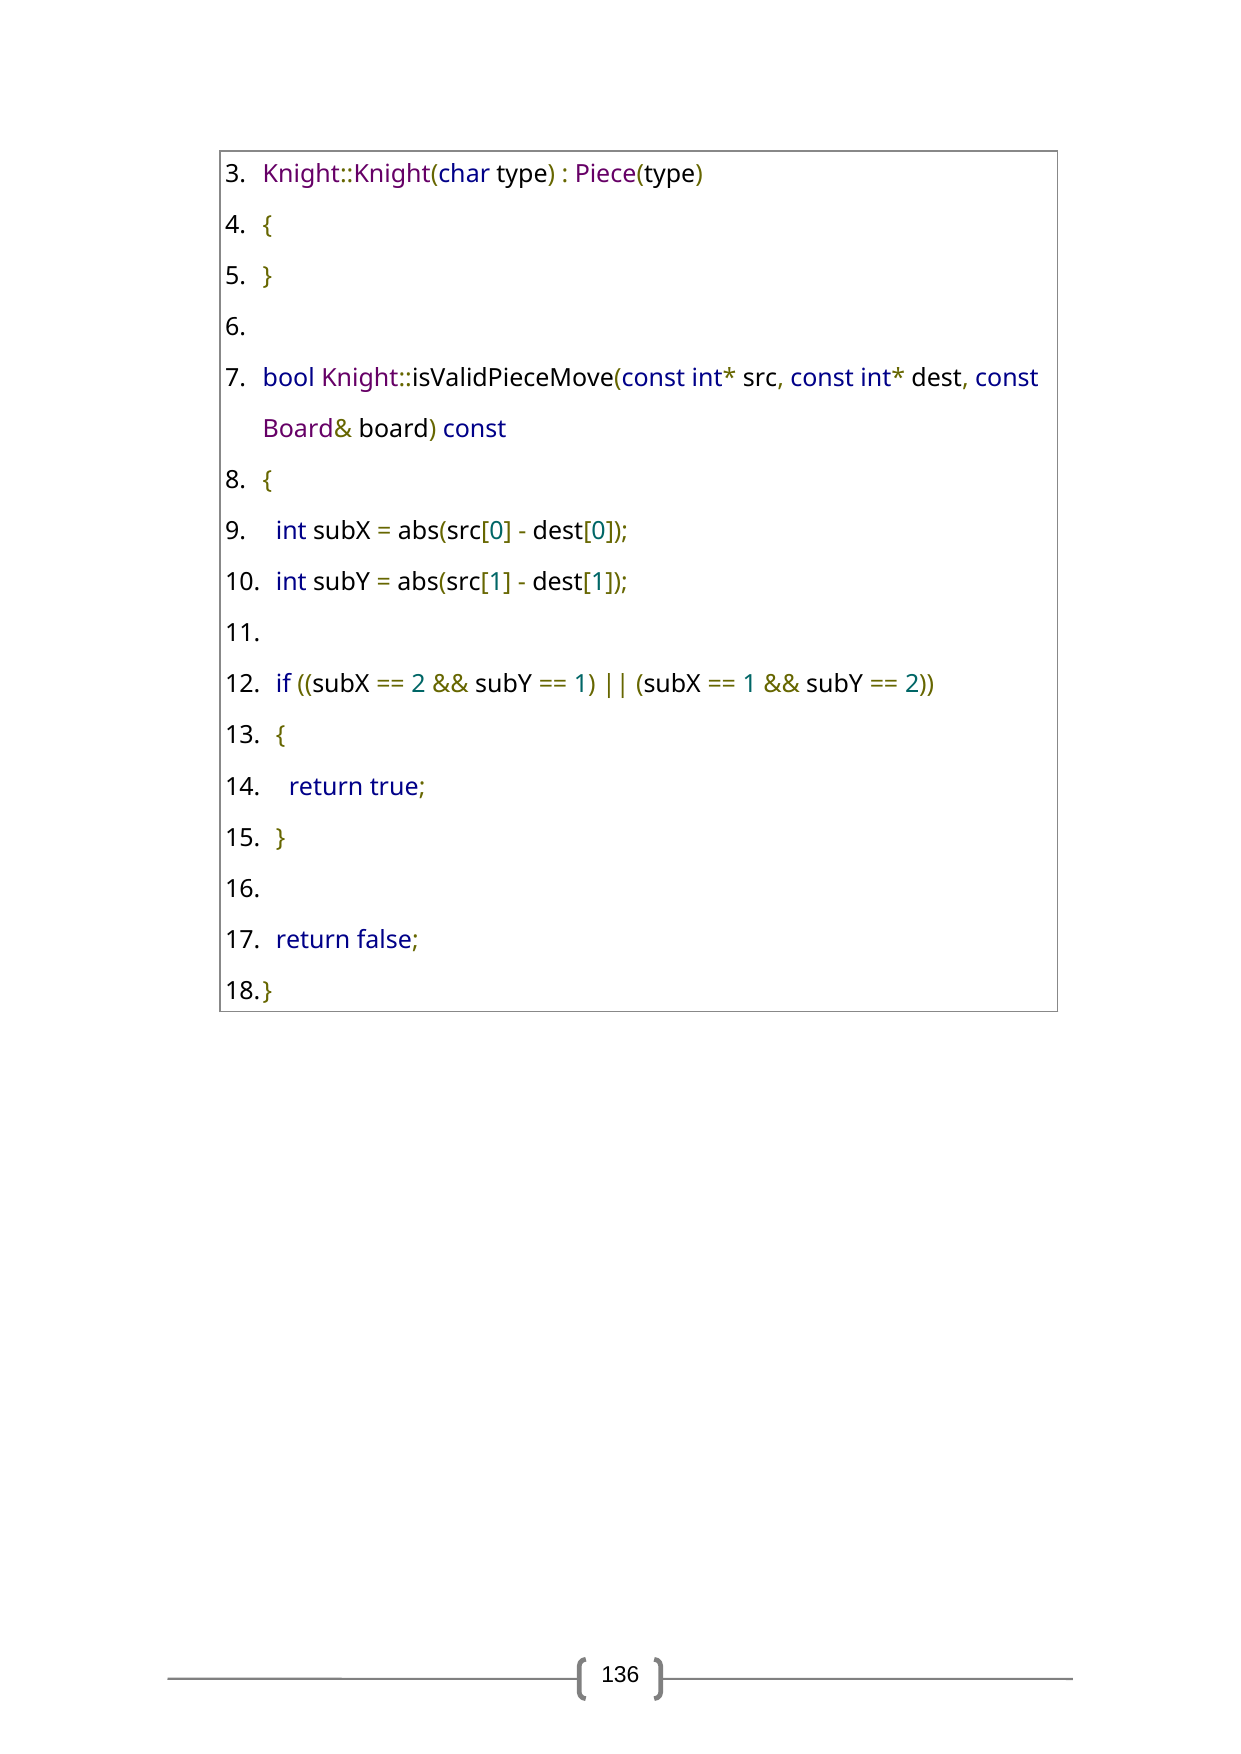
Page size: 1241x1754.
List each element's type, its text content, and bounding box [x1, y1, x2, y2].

list { [221, 456, 1057, 496]
list } [221, 967, 1057, 1011]
list { [221, 711, 1057, 751]
list } [221, 252, 1057, 292]
list } [221, 813, 1057, 853]
list if ((subX == 2 && subY == 1) || (subX == 1 && subY == 2)) [221, 660, 1057, 700]
list bool Knight::isValidPieceMove(const int* src, const int* dest, const Board& board) const [221, 354, 1057, 445]
list Knight::Knight(char type) : Piece(type) [221, 152, 1057, 190]
list int subY = abs(src[1] - dest[1]); [221, 558, 1057, 598]
list return true; [221, 762, 1057, 802]
list return false; [221, 916, 1057, 955]
list int subX = abs(src[0] - dest[0]); [221, 507, 1057, 547]
list { [221, 201, 1057, 241]
